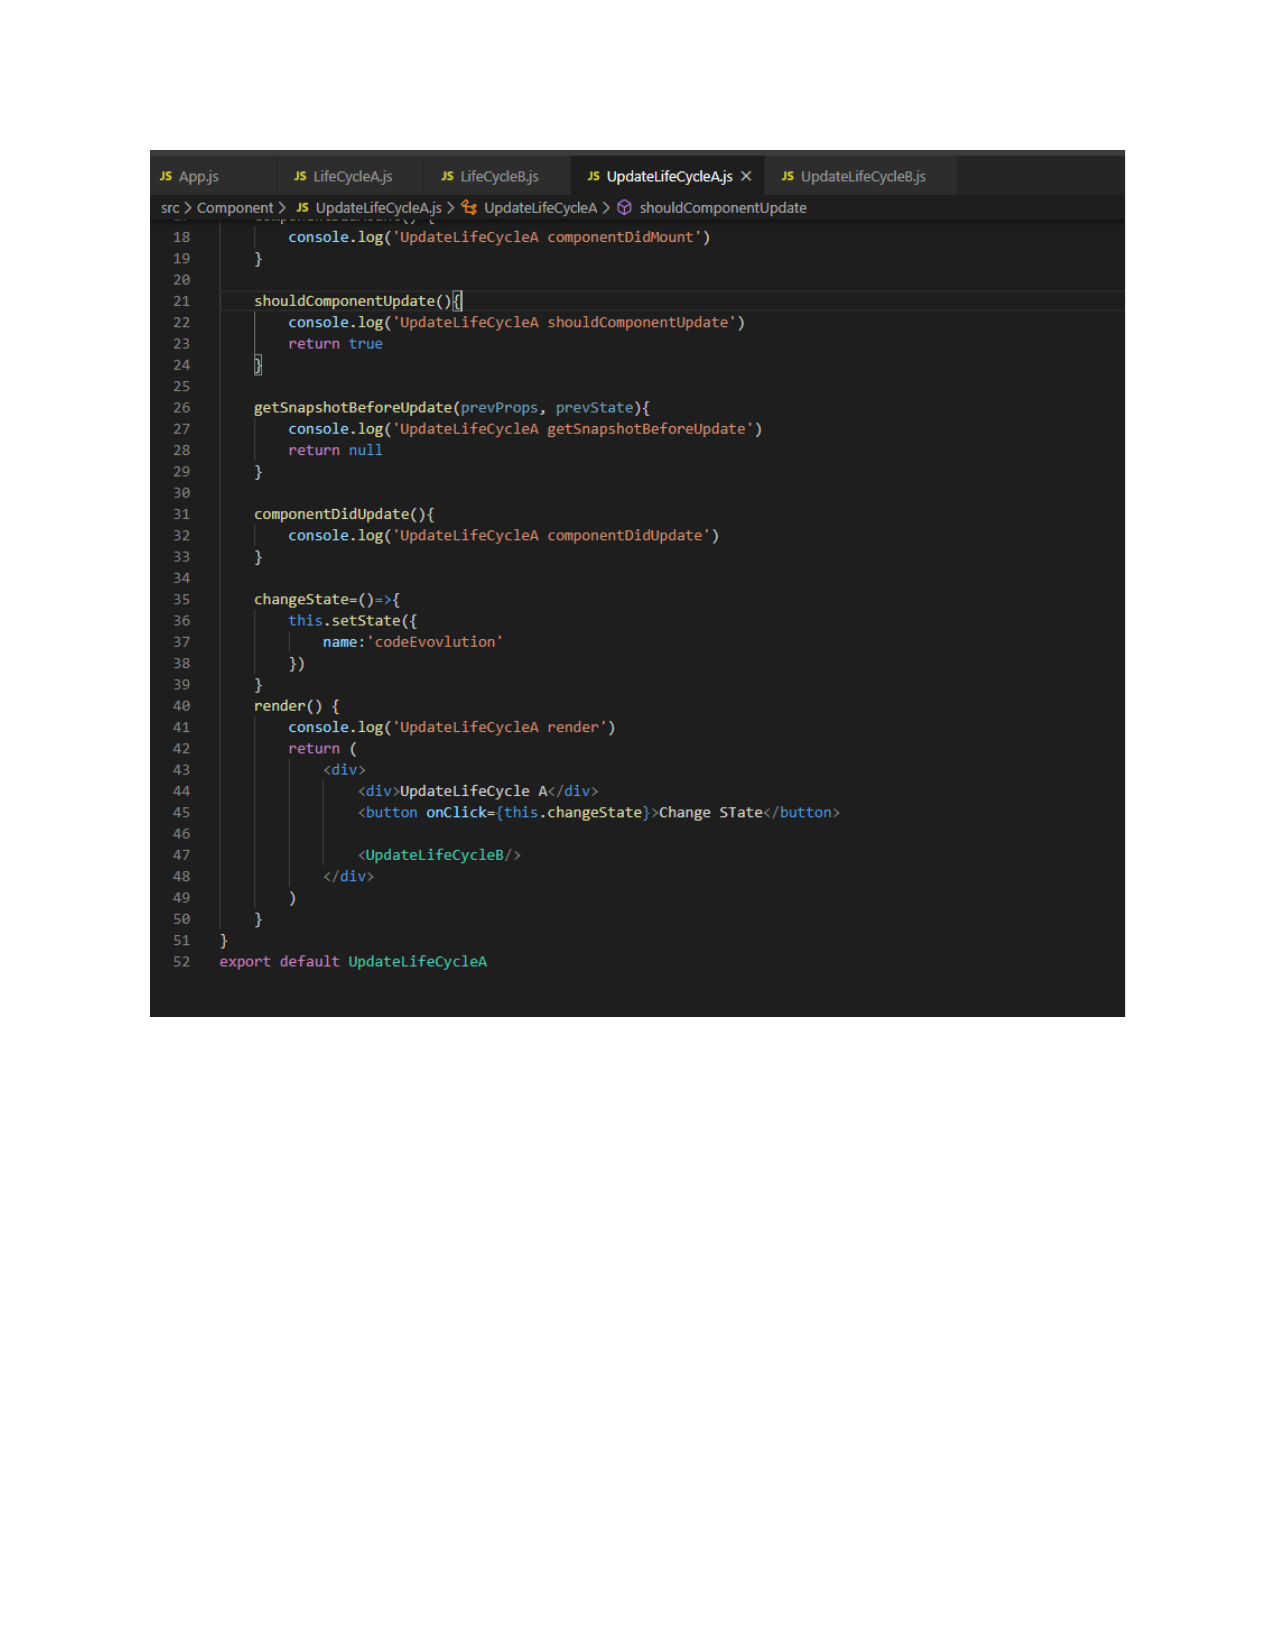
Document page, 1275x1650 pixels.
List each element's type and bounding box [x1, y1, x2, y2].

picture [150, 150, 1125, 1017]
